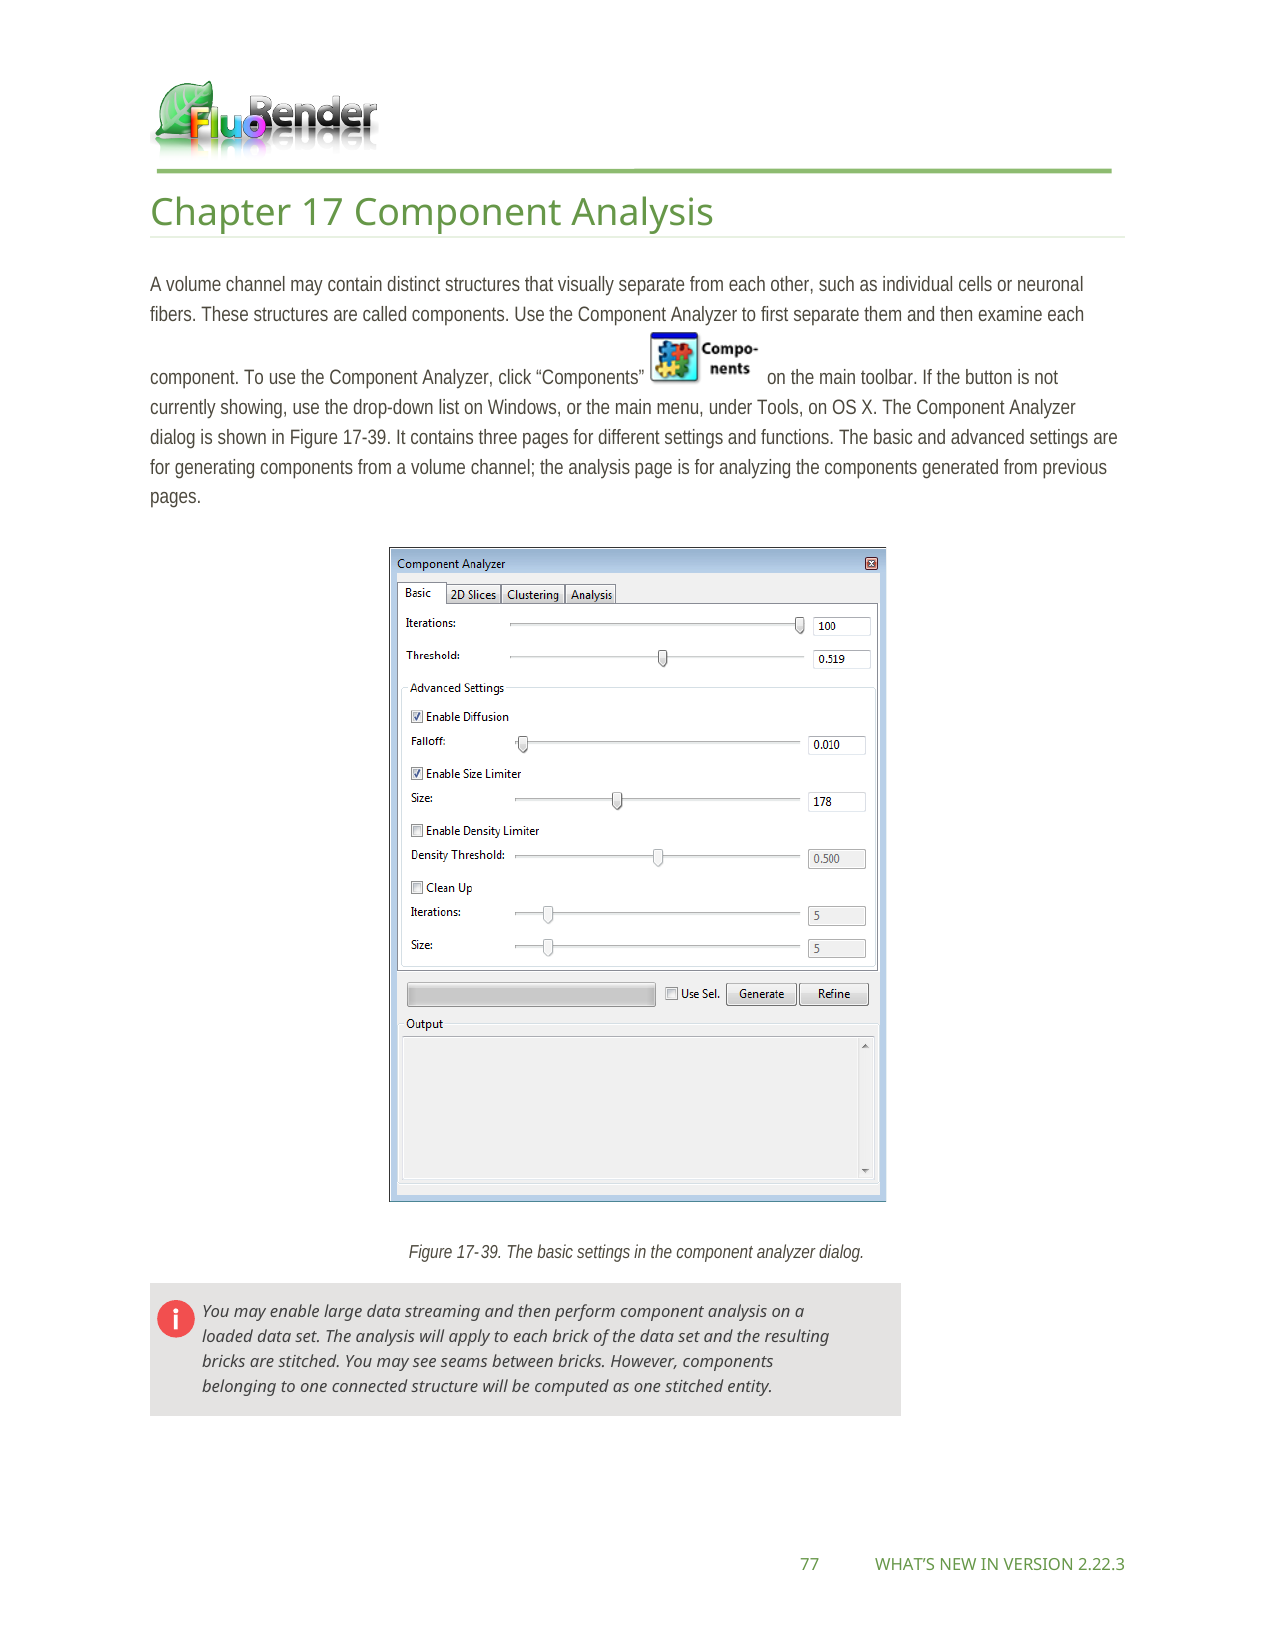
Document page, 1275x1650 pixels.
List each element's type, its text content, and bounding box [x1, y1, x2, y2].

table_header You may enable large data streaming and then perform component analysis on a loaded data set. The analysis will apply to each brick of the data set and the resulting bricks are stitched. You may see seams between bricks. However, components belonging to one connected structure will be computed as one stitched entity. [202, 1283, 901, 1416]
picture [389, 547, 887, 1202]
picture [649, 331, 762, 385]
subtitle Component Analysis [150, 185, 1125, 236]
picture [150, 75, 379, 162]
table_header [150, 1283, 202, 1416]
